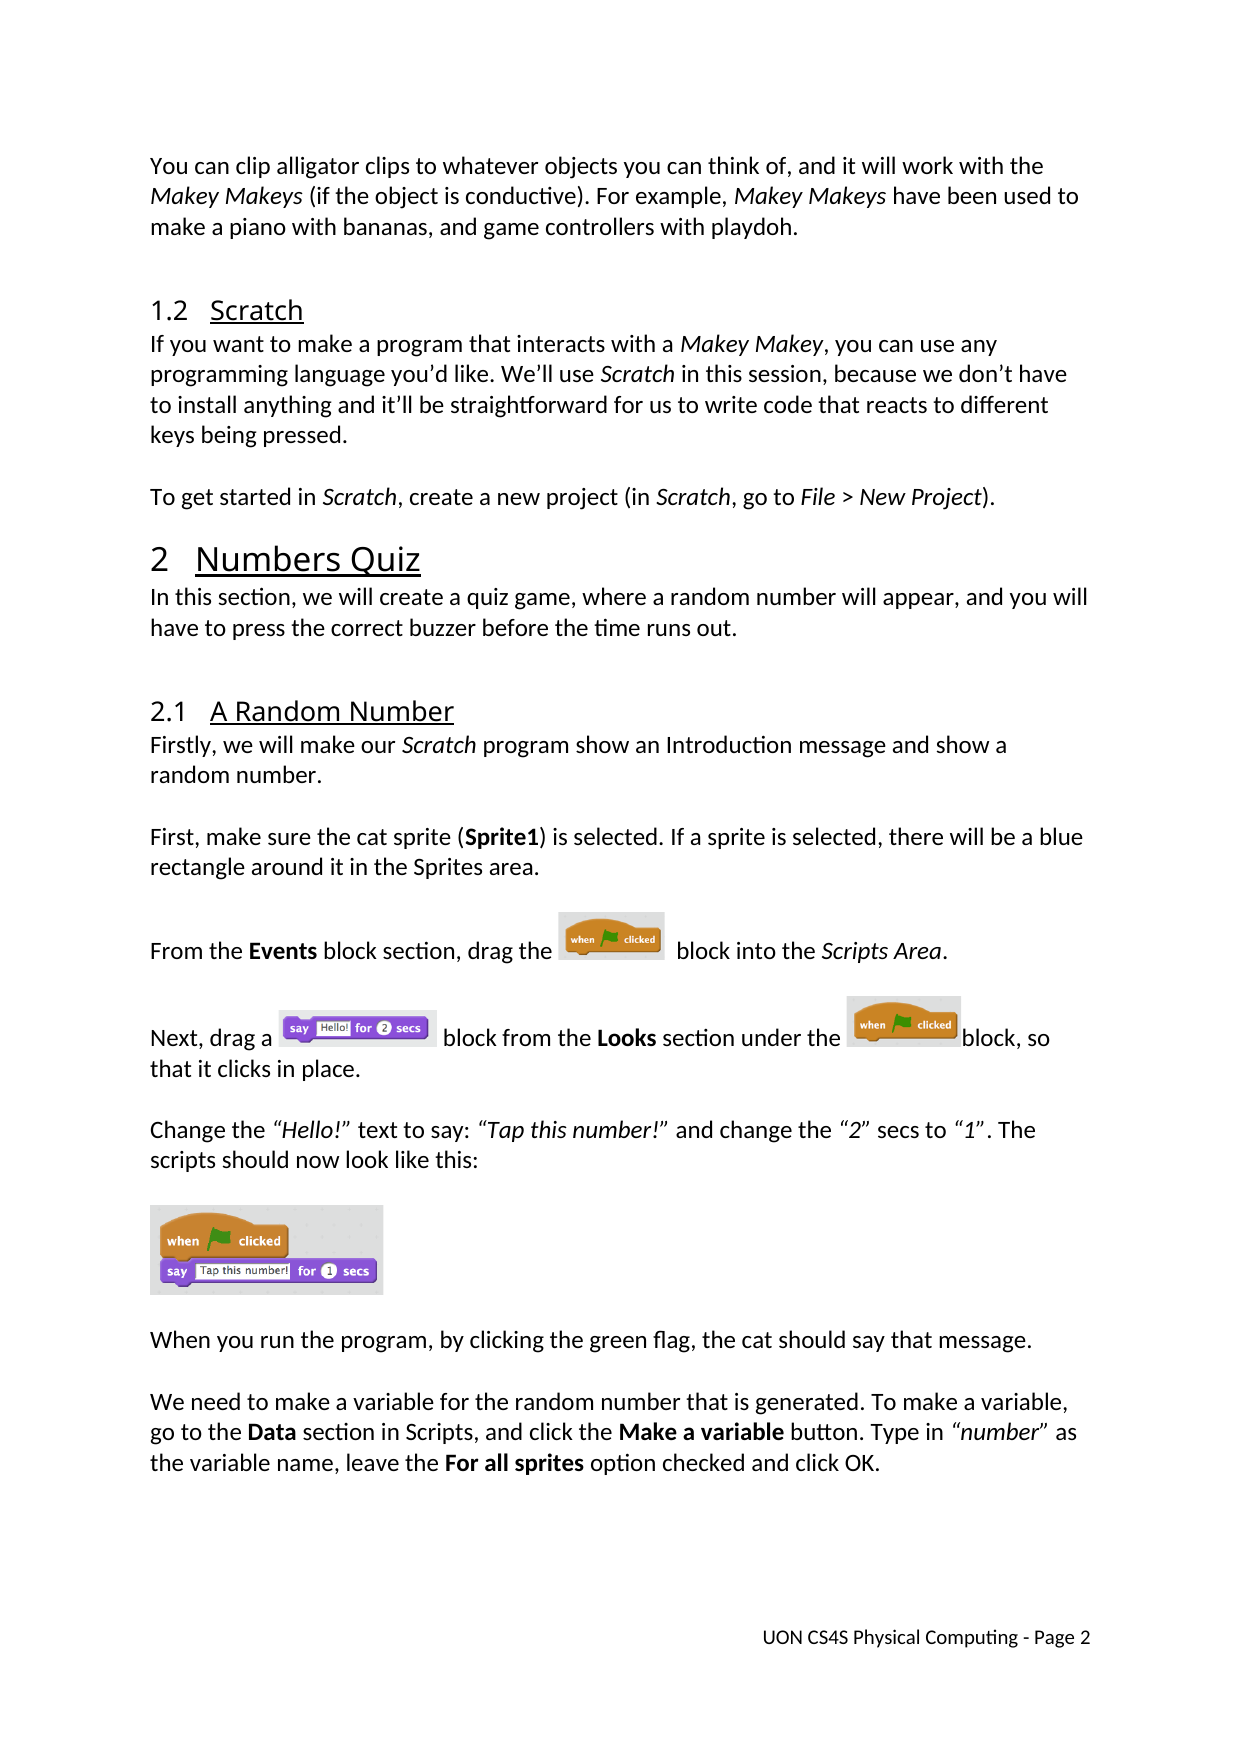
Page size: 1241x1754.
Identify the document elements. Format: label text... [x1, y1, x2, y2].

picture [846, 996, 962, 1047]
text To get started in Scratch, create a new project (in Scratch, go to File > New Project). [150, 481, 1090, 511]
text Firstly, we will make our Scratch program show an Introduction message and show a random number. [150, 729, 1090, 790]
text If you want to make a program that interacts with a Makey Makey, you can use any programming language you’d like. We’ll use Scratch in this session, because we don’t have to install anything and it’ll be straightforward for us to write code that reacts to different keys being pressed. [150, 328, 1090, 450]
text We need to make a variable for the random number that is generated. To make a variable, go to the Data section in Scripts, and click the Make a variable button. Type in “number” as the variable name, leave the For all sprites option checked and click OK. [150, 1386, 1090, 1477]
text When you run the program, by clicking the green flag, the cat should say that message. [150, 1325, 1090, 1355]
subtitle A Random Number [150, 692, 1090, 729]
text In this section, we will create a quiz game, where a random number will appear, and you will have to press the correct buzzer before the time runs out. [150, 582, 1090, 643]
picture [150, 1205, 384, 1295]
picture [278, 1010, 437, 1047]
text From the Events block section, drag the block into the Scripts Area. [150, 912, 1090, 966]
text First, make sure the cat sprite (Sprite1) is selected. If a sprite is selected, there will be a blue rectangle around it in the Sprites area. [150, 821, 1090, 882]
text Next, drag a block from the Looks section under the block, so that it clicks in place. [150, 996, 1090, 1084]
picture [558, 912, 665, 960]
subtitle Numbers Quiz [150, 536, 1090, 582]
subtitle Scratch [150, 291, 1090, 328]
text You can clip alligator clips to whatever objects you can think of, and it will work with the Makey Makeys (if the object is conductive). For example, Makey Makeys have been used to make a piano with bananas, and game controllers with playdoh. [150, 150, 1090, 242]
text Change the “Hello!” text to say: “Tap this number!” and change the “2” secs to “1”. The scripts should now look like this: [150, 1114, 1090, 1175]
